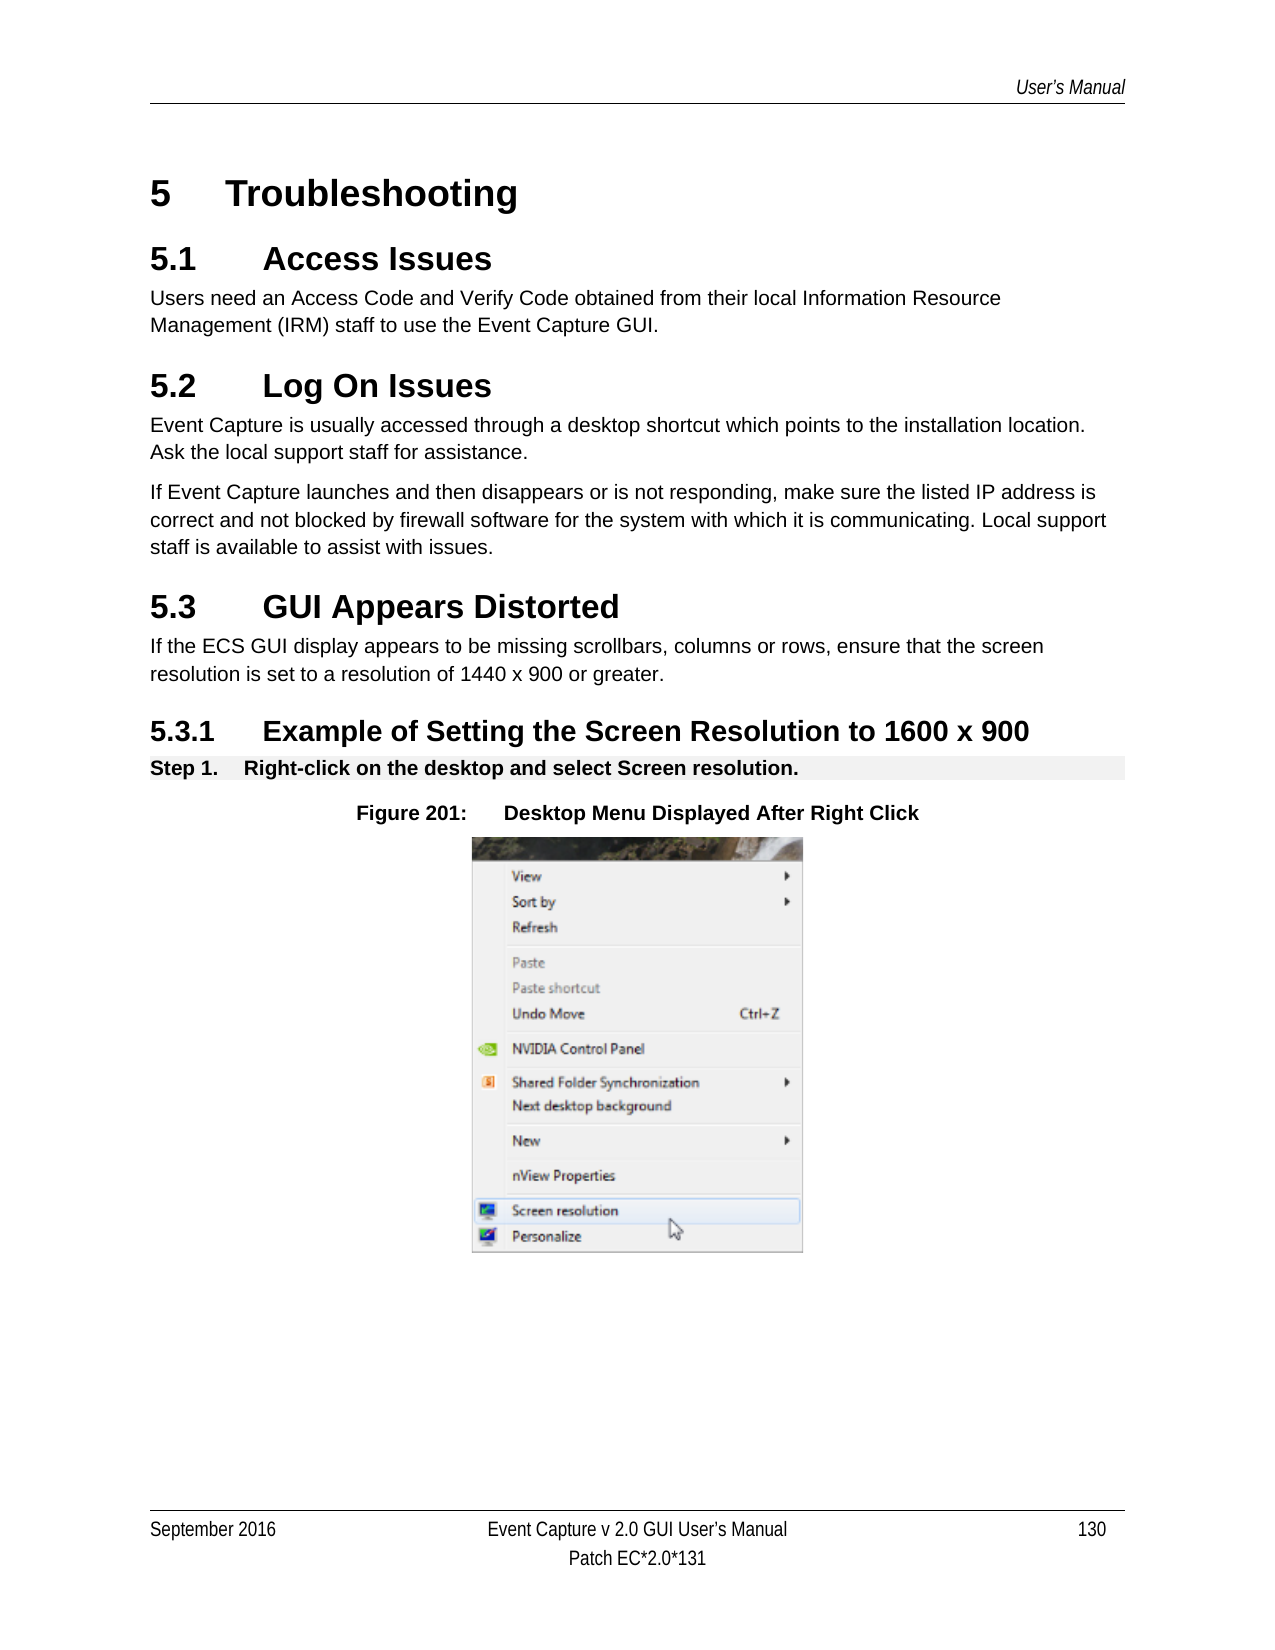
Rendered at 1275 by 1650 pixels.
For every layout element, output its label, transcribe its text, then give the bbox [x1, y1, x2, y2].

subtitle Log On Issues [150, 366, 1125, 404]
subtitle Example of Setting the Screen Resolution to 1600 x 900 [150, 714, 1125, 748]
text If Event Capture launches and then disappears or is not responding, make sure the listed IP address is correct and not blocked by firewall software for the system with which it is communicating. Local support staff is available to assist with issues. [150, 480, 1125, 559]
list Right-click on the desktop and select Screen resolution. [150, 756, 1125, 780]
text If the ECS GUI display appears to be missing scrollbars, columns or rows, ensure that the screen resolution is set to a resolution of 1440 x 900 or greater. [150, 634, 1125, 686]
subtitle Troubleshooting [150, 171, 1125, 214]
picture [471, 837, 804, 1253]
subtitle GUI Appears Distorted [150, 587, 1125, 626]
subtitle Access Issues [150, 239, 1125, 277]
text Users need an Access Code and Verify Code obtained from their local Information Resource Management (IRM) staff to use the Event Capture GUI. [150, 286, 1125, 337]
text Desktop Menu Displayed After Right Click [150, 801, 1125, 825]
text Event Capture is usually accessed through a desktop shortcut which points to the installation location. Ask the local support staff for assistance. [150, 412, 1125, 464]
